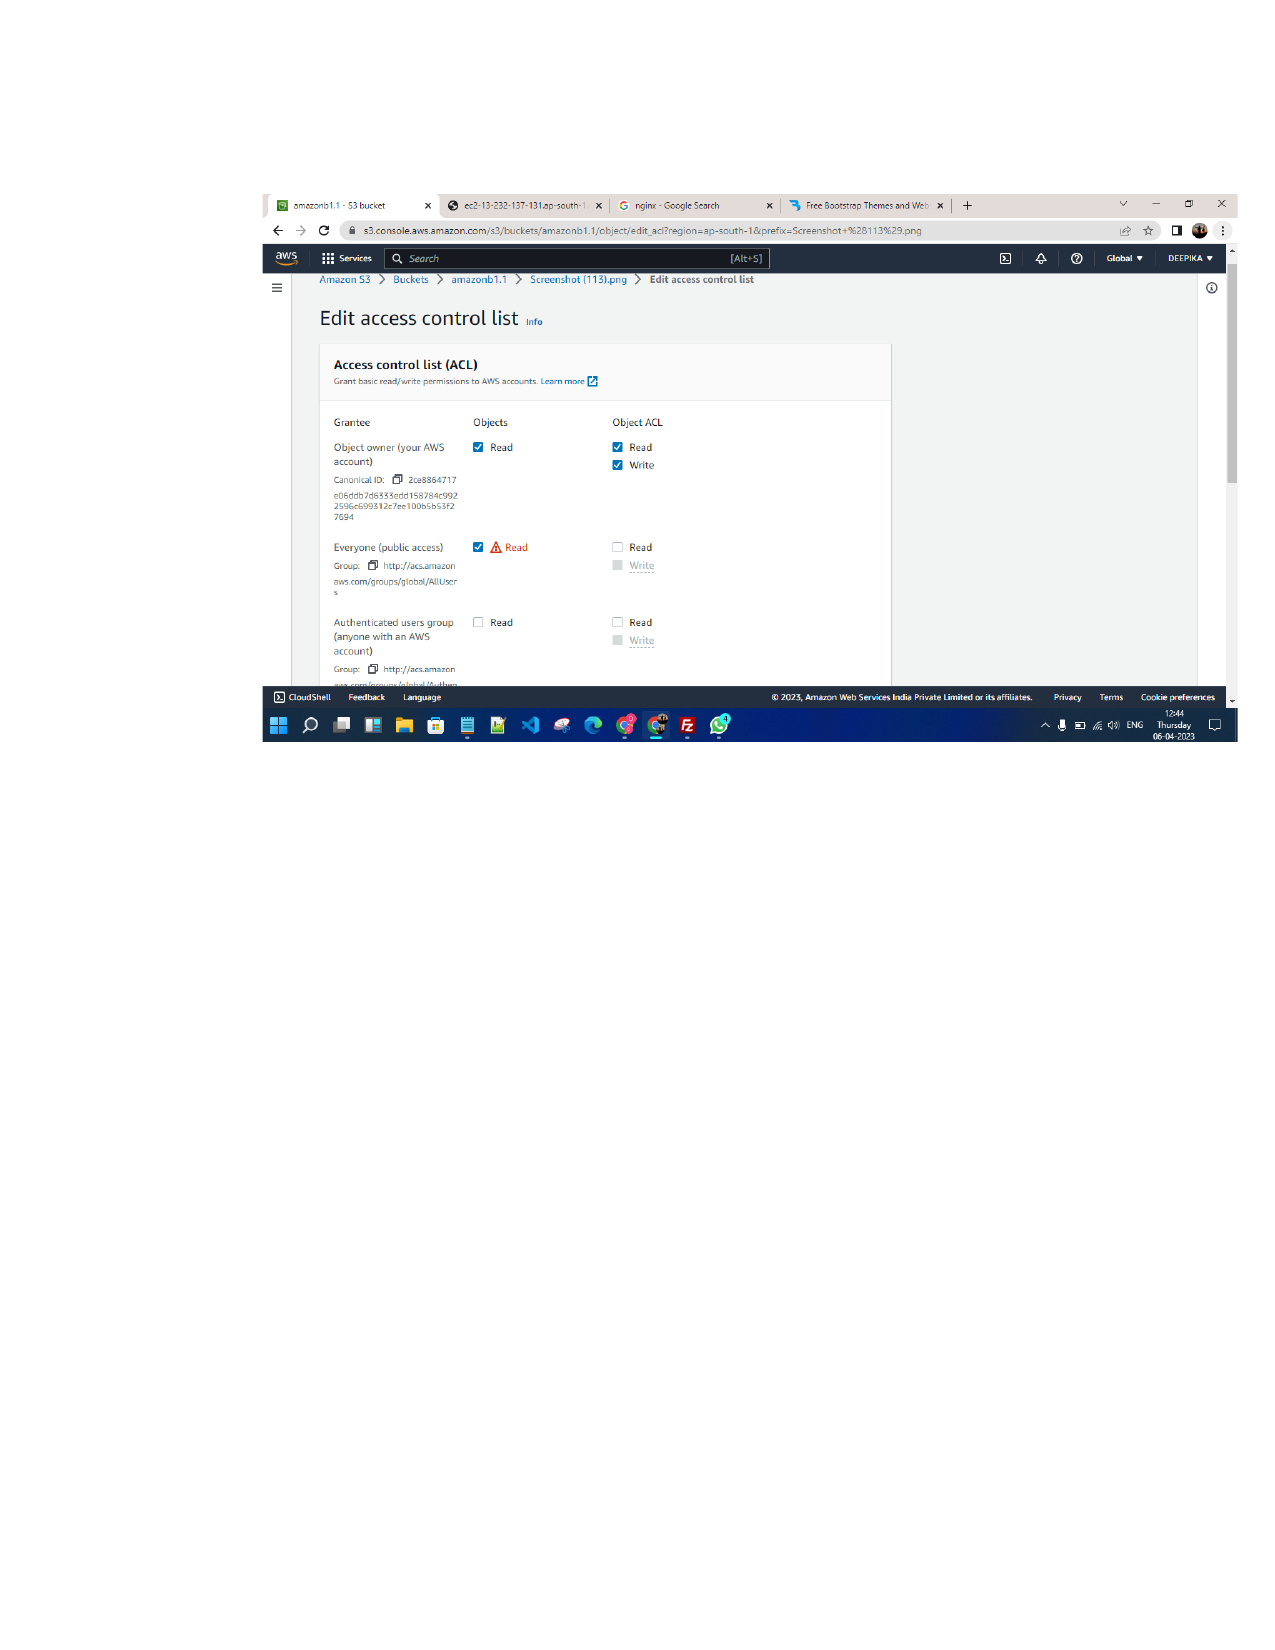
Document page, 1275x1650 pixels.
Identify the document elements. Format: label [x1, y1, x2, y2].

picture [262, 194, 1238, 742]
